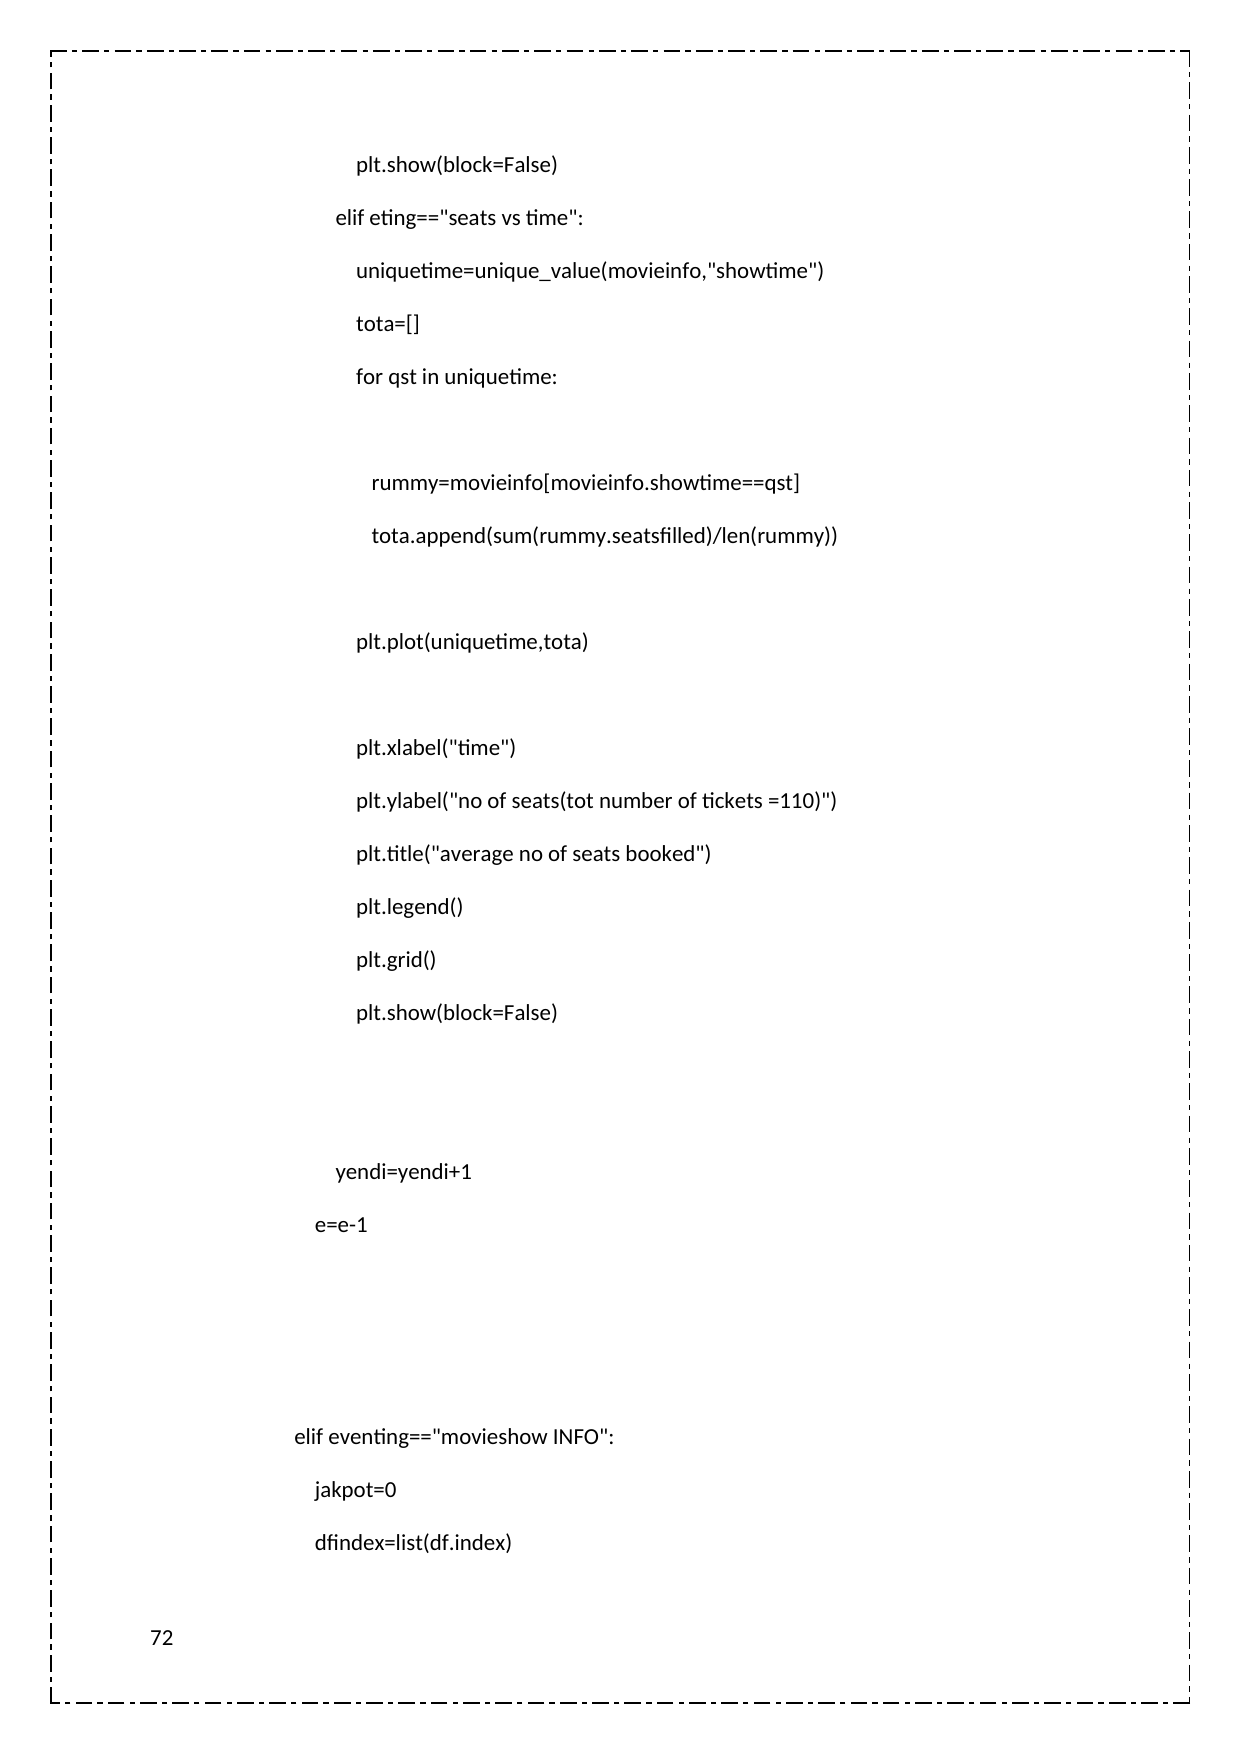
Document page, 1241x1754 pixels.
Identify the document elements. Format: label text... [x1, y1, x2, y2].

text rummy=movieinfo[movieinfo.showtime==qst] [150, 468, 1090, 496]
text tota.append(sum(rummy.seatsfilled)/len(rummy)) [150, 521, 1090, 549]
text dfindex=list(df.index) [150, 1528, 1090, 1557]
text e=e-1 [150, 1210, 1090, 1238]
text elif eventing=="movieshow INFO": [150, 1422, 1090, 1451]
text plt.legend() [150, 892, 1090, 920]
text plt.title("average no of seats booked") [150, 839, 1090, 867]
text plt.show(block=False) [150, 998, 1090, 1026]
text elif eting=="seats vs time": [150, 203, 1090, 231]
text plt.grid() [150, 945, 1090, 973]
text tota=[] [150, 309, 1090, 337]
text for qst in uniquetime: [150, 362, 1090, 390]
text plt.xlabel("time") [150, 733, 1090, 761]
text yendi=yendi+1 [150, 1157, 1090, 1185]
text plt.show(block=False) [150, 150, 1090, 178]
text jakpot=0 [150, 1476, 1090, 1503]
text plt.ylabel("no of seats(tot number of tickets =110)") [150, 786, 1090, 814]
text uniquetime=unique_value(movieinfo,"showtime") [150, 256, 1090, 284]
text plt.plot(uniquetime,tota) [150, 627, 1090, 655]
